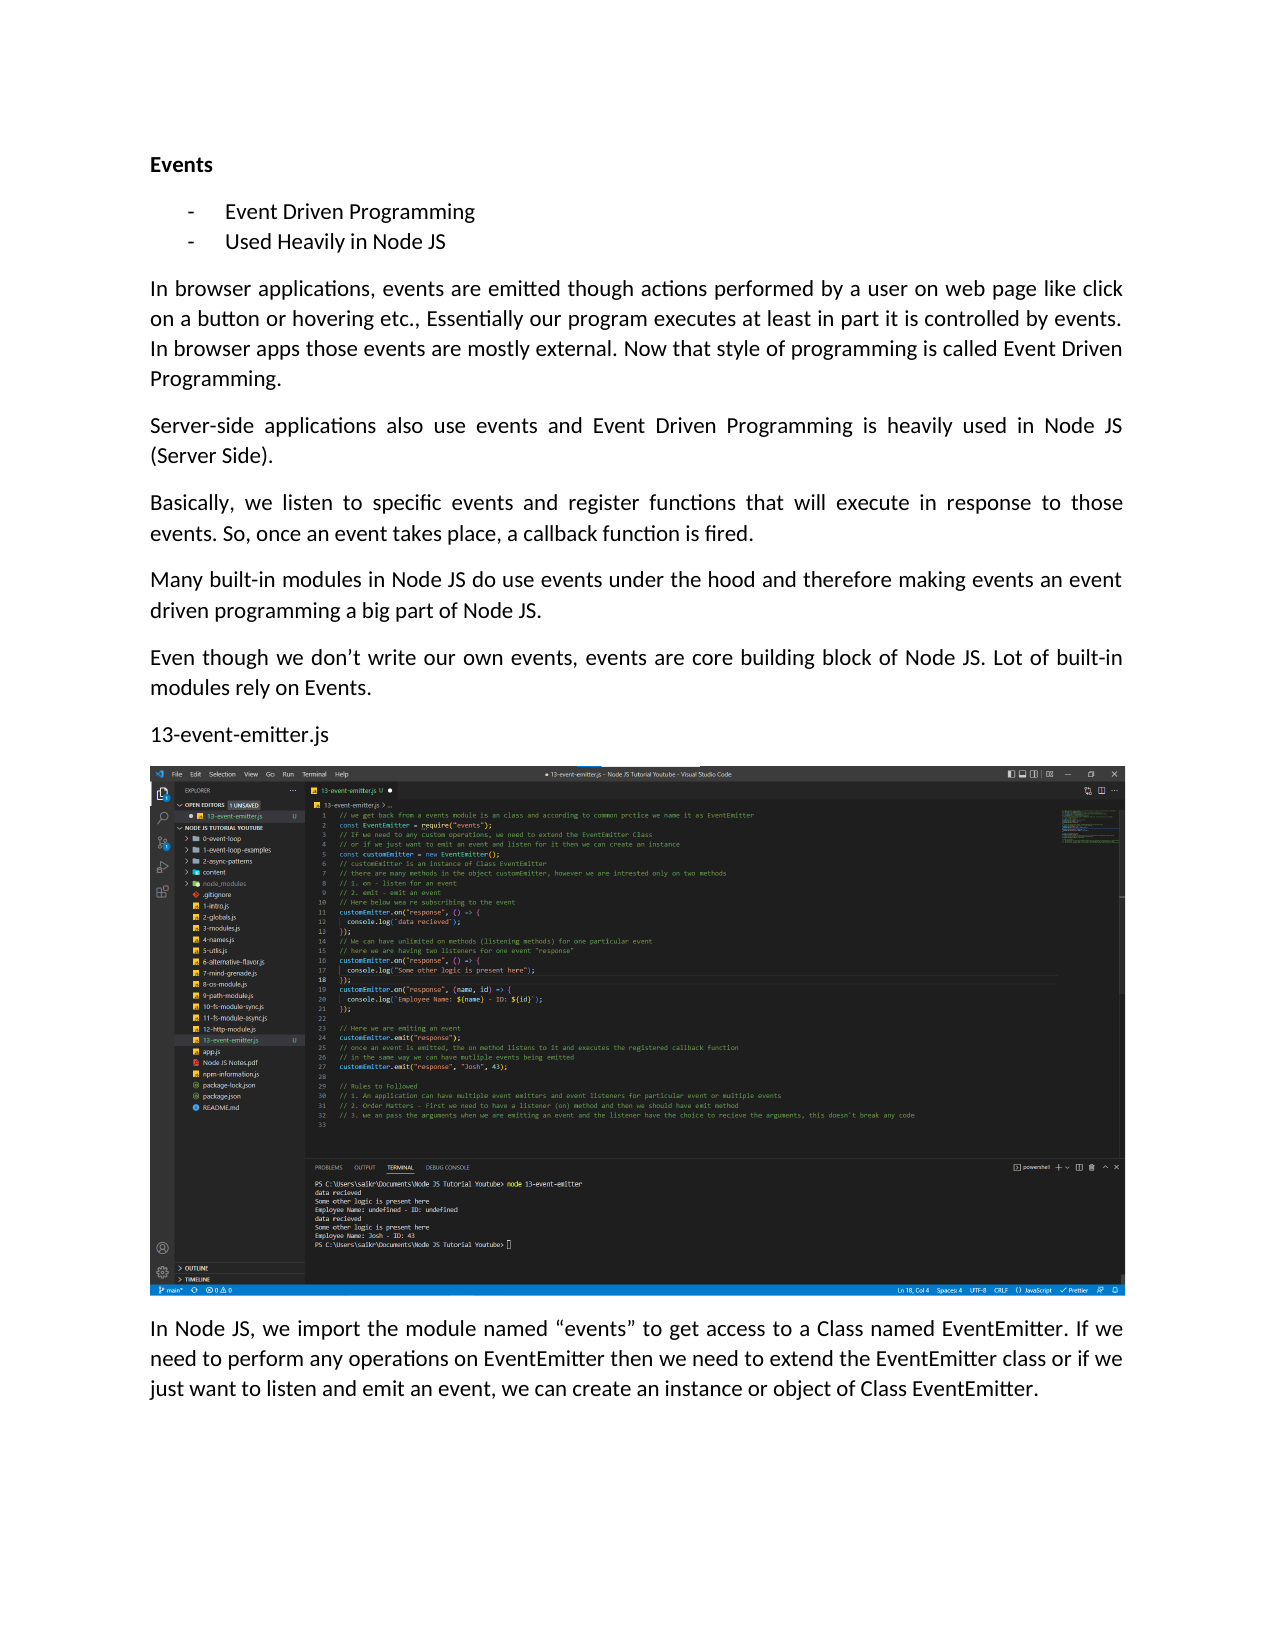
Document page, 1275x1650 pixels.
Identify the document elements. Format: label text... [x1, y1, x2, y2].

text 13-event-emitter.js [150, 720, 1125, 748]
text In browser applications, events are emitted though actions performed by a user on web page like click on a button or hovering etc., Essentially our program executes at least in part it is controlled by events. In browser apps those events are mostly external. Now that style of programming is called Event Driven Programming. [150, 274, 1125, 393]
text In Node JS, we import the module named “events” to get access to a Class named EventEmitter. If we need to perform any operations on EventEmitter then we need to extend the EventEmitter class or if we just want to listen and emit an event, we can create an instance or object of Class EventEmitter. [150, 1314, 1125, 1403]
text Even though we don’t write our own events, events are core building block of Node JS. Lot of built-in modules rely on Events. [150, 643, 1125, 701]
text Basically, we listen to specific events and register functions that will execute in response to those events. So, once an event takes place, a callback function is fired. [150, 488, 1125, 547]
text Many built-in modules in Node JS do use events under the hood and therefore making events an event driven programming a big part of Node JS. [150, 566, 1125, 624]
list Event Driven Programming [187, 197, 1125, 225]
list Used Heavily in Node JS [187, 227, 1125, 255]
text Server-side applications also use events and Event Driven Programming is heavily used in Node JS (Server Side). [150, 411, 1125, 470]
text Events [150, 150, 1125, 178]
picture [150, 766, 1125, 1296]
